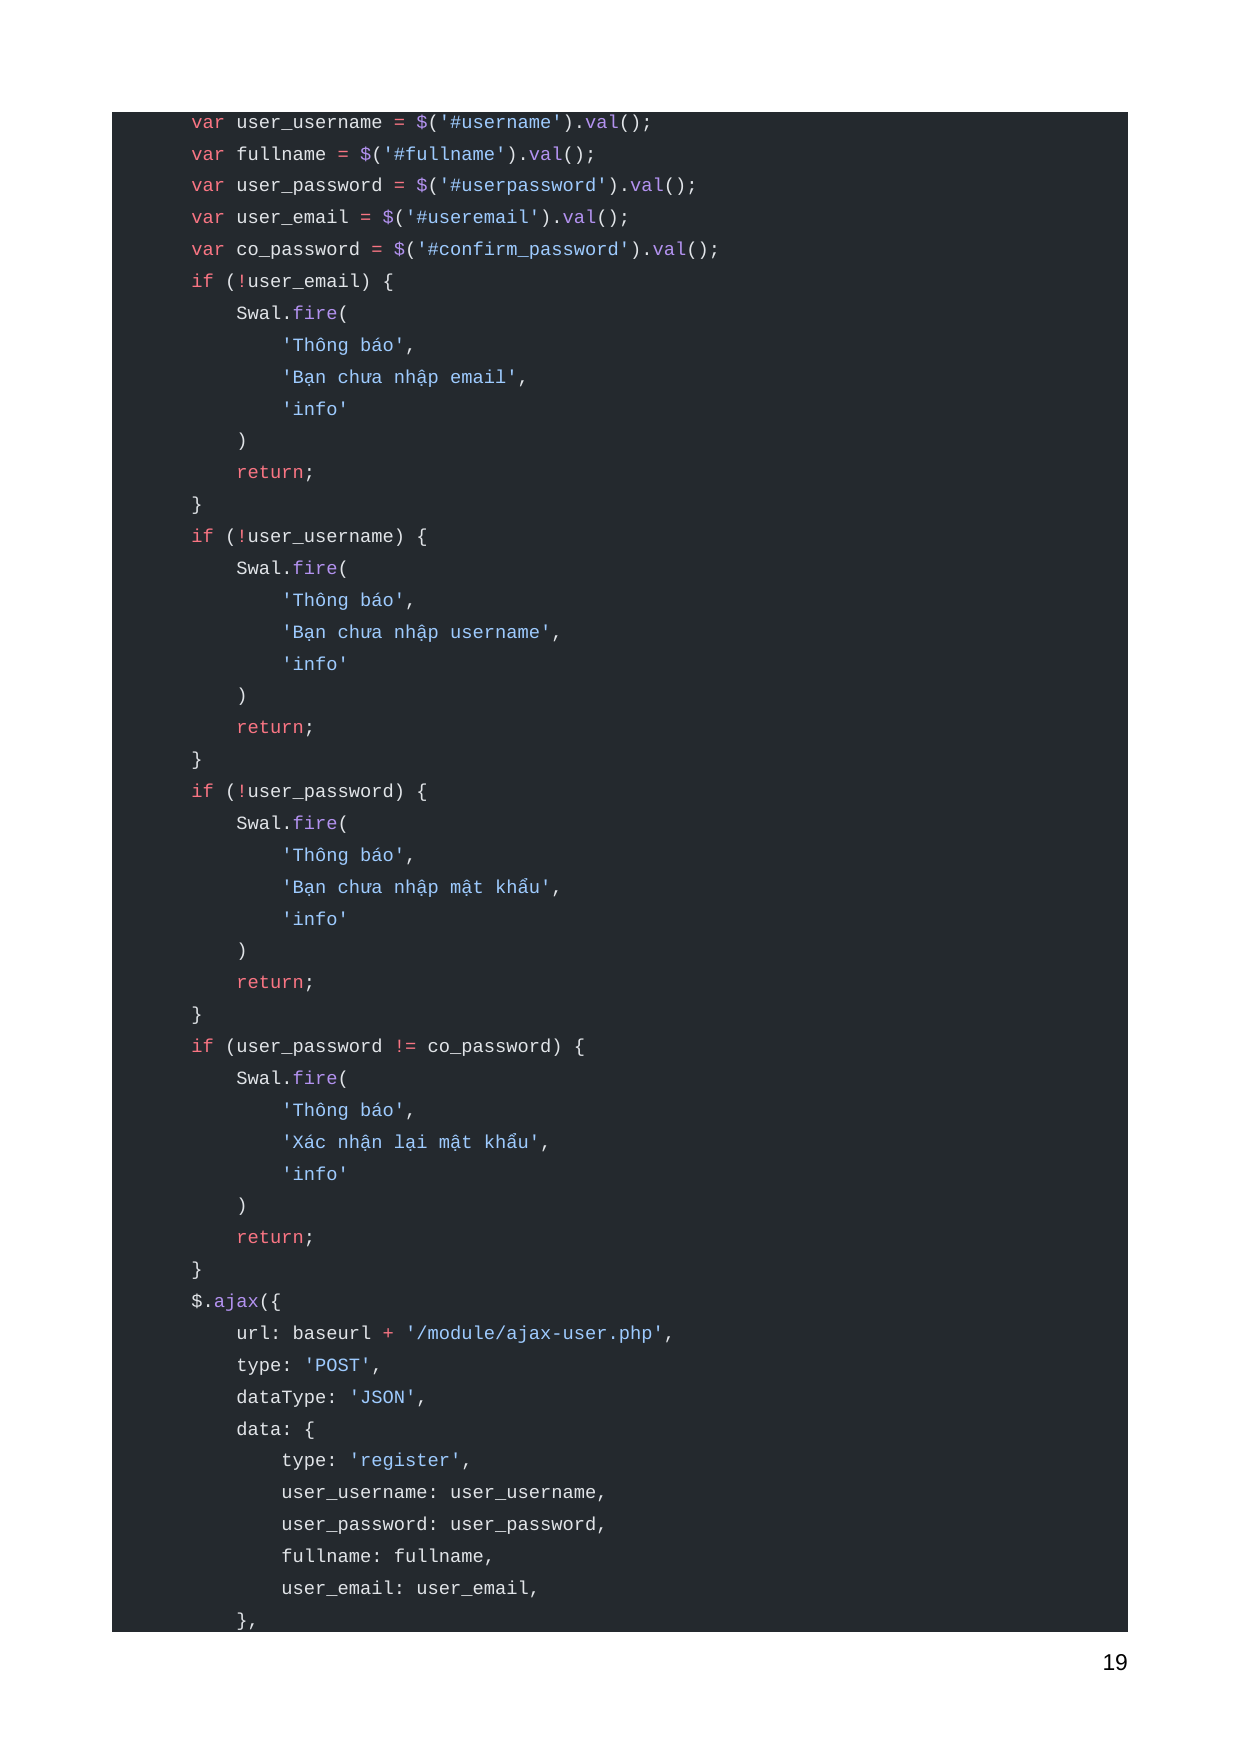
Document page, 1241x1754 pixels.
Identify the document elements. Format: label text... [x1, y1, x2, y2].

text Swal.fire( [112, 1069, 1128, 1090]
text var fullname = $('#fullname').val(); [112, 144, 1128, 166]
text return; [112, 718, 1128, 739]
text if (!user_username) { [112, 527, 1128, 548]
text 'info' [112, 654, 1128, 676]
text } [112, 1005, 1128, 1026]
text 'Thông báo', [112, 846, 1128, 867]
text ) [112, 1196, 1128, 1217]
text ) [112, 431, 1128, 452]
text dataType: 'JSON', [112, 1387, 1128, 1409]
text 'Xác nhận lại mật khẩu', [112, 1132, 1128, 1154]
text 'Thông báo', [112, 591, 1128, 612]
text 'Bạn chưa nhập mật khẩu', [112, 877, 1128, 899]
text $.ajax({ [112, 1292, 1128, 1313]
text var user_password = $('#userpassword').val(); [112, 176, 1128, 197]
text } [112, 495, 1128, 516]
text 'info' [112, 909, 1128, 931]
text type: 'register', [112, 1451, 1128, 1472]
text fullname: fullname, [112, 1547, 1128, 1568]
text if (!user_email) { [112, 272, 1128, 293]
text Swal.fire( [112, 814, 1128, 835]
text ) [112, 941, 1128, 962]
text } [112, 1260, 1128, 1281]
text if (!user_password) { [112, 782, 1128, 803]
text return; [112, 1228, 1128, 1249]
text type: 'POST', [112, 1356, 1128, 1377]
text var user_username = $('#username').val(); [112, 112, 1128, 134]
text 'Thông báo', [112, 336, 1128, 357]
text 'Bạn chưa nhập username', [112, 622, 1128, 644]
text user_username: user_username, [112, 1483, 1128, 1504]
text if (user_password != co_password) { [112, 1037, 1128, 1058]
text Swal.fire( [112, 304, 1128, 325]
text user_email: user_email, [112, 1579, 1128, 1600]
text } [112, 750, 1128, 771]
text var co_password = $('#confirm_password').val(); [112, 240, 1128, 261]
text 'info' [112, 1164, 1128, 1186]
text 'Bạn chưa nhập email', [112, 367, 1128, 389]
text return; [112, 973, 1128, 994]
text }, [112, 1611, 1128, 1632]
text var user_email = $('#useremail').val(); [112, 208, 1128, 229]
text 'info' [112, 399, 1128, 421]
text return; [112, 463, 1128, 484]
text 'Thông báo', [112, 1101, 1128, 1122]
text ) [112, 686, 1128, 707]
text Swal.fire( [112, 559, 1128, 580]
text user_password: user_password, [112, 1515, 1128, 1536]
text data: { [112, 1419, 1128, 1441]
text url: baseurl + '/module/ajax-user.php', [112, 1324, 1128, 1345]
